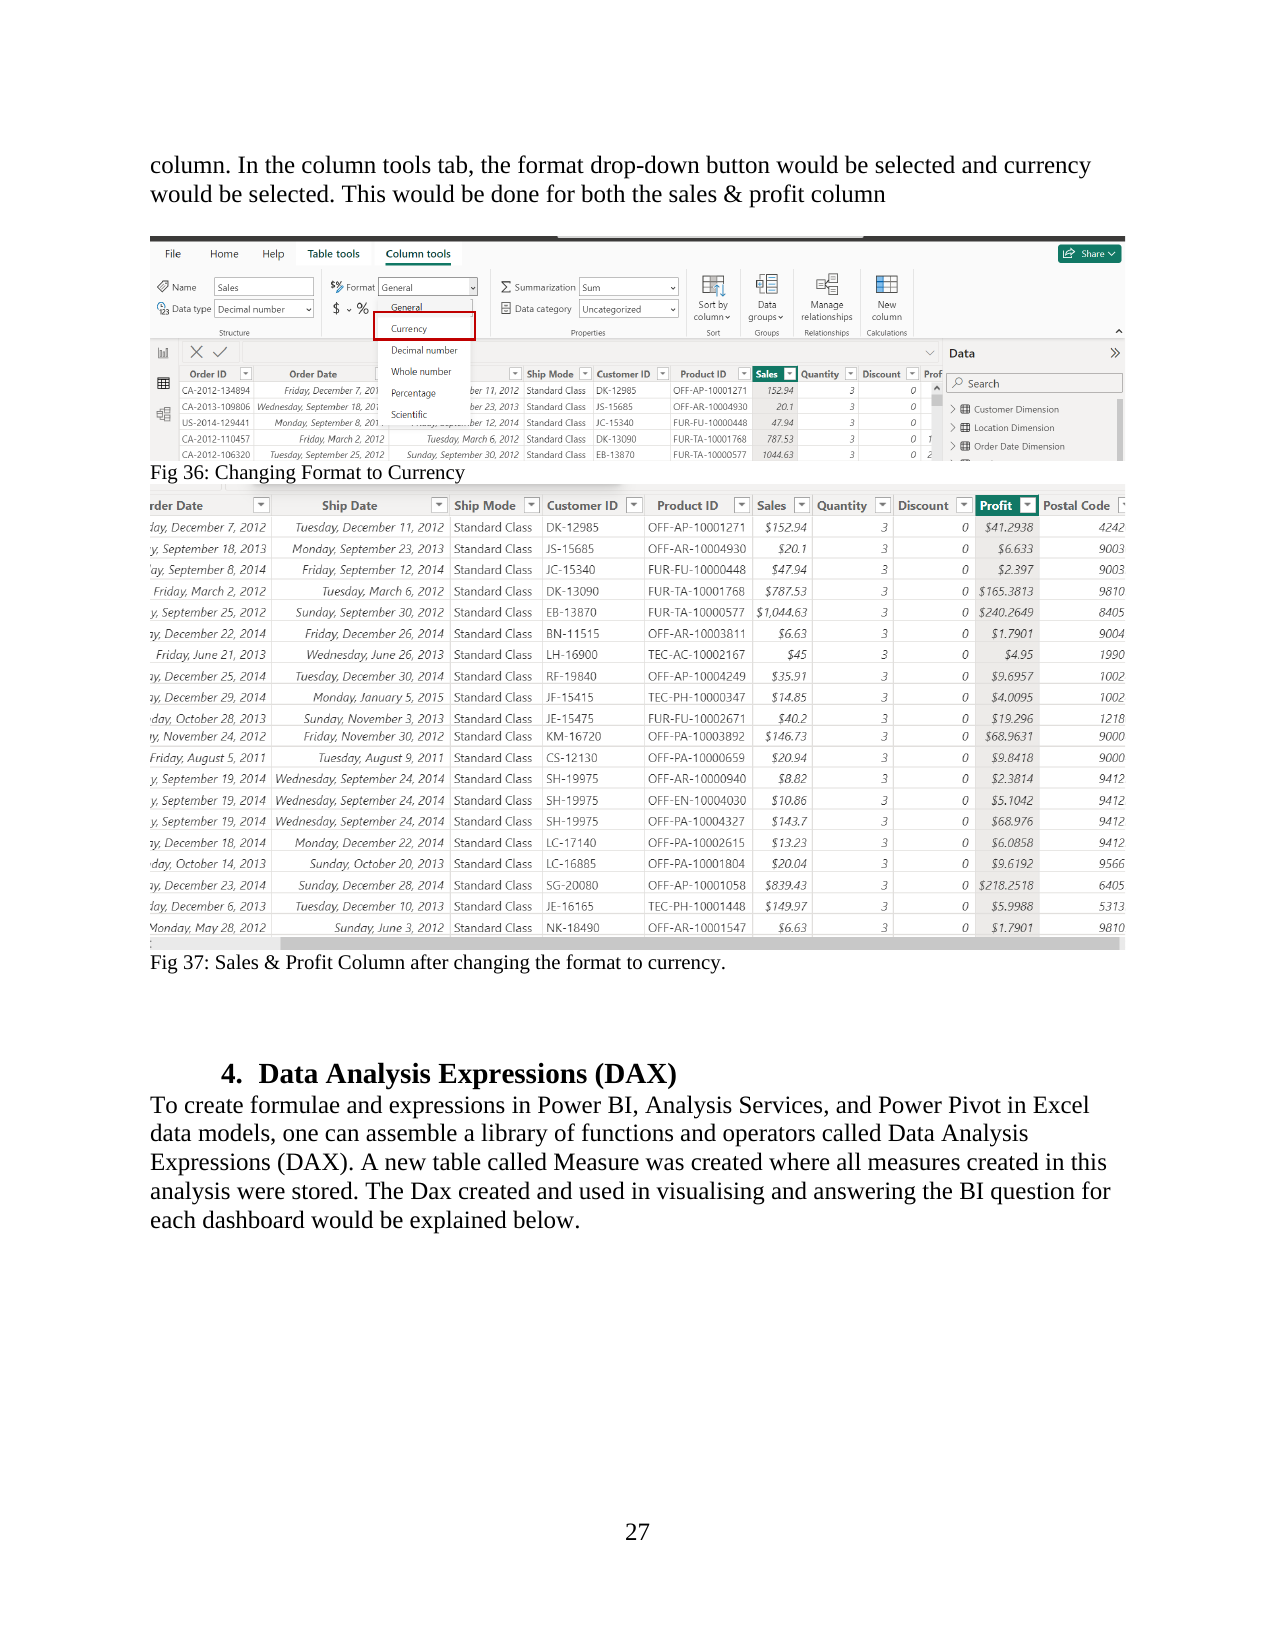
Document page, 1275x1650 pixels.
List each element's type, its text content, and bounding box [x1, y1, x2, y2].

picture [150, 236, 1125, 461]
picture [150, 484, 1125, 950]
subtitle Data Analysis Expressions (DAX) [221, 1056, 1125, 1090]
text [150, 150, 1125, 207]
text To create formulae and expressions in Power BI, Analysis Services, and Power Pivot in Excel data models, one can assemble a library of functions and operators called Data Analysis Expressions (DAX). A new table called Measure was created where all measures created in this analysis were stored. The Dax created and used in visualising and answering the BI question for each dashboard would be explained below. [150, 1090, 1125, 1233]
text Fig 36: Changing Format to Currency [150, 461, 1125, 484]
text Fig 37: Sales & Profit Column after changing the format to currency. [150, 950, 1125, 974]
